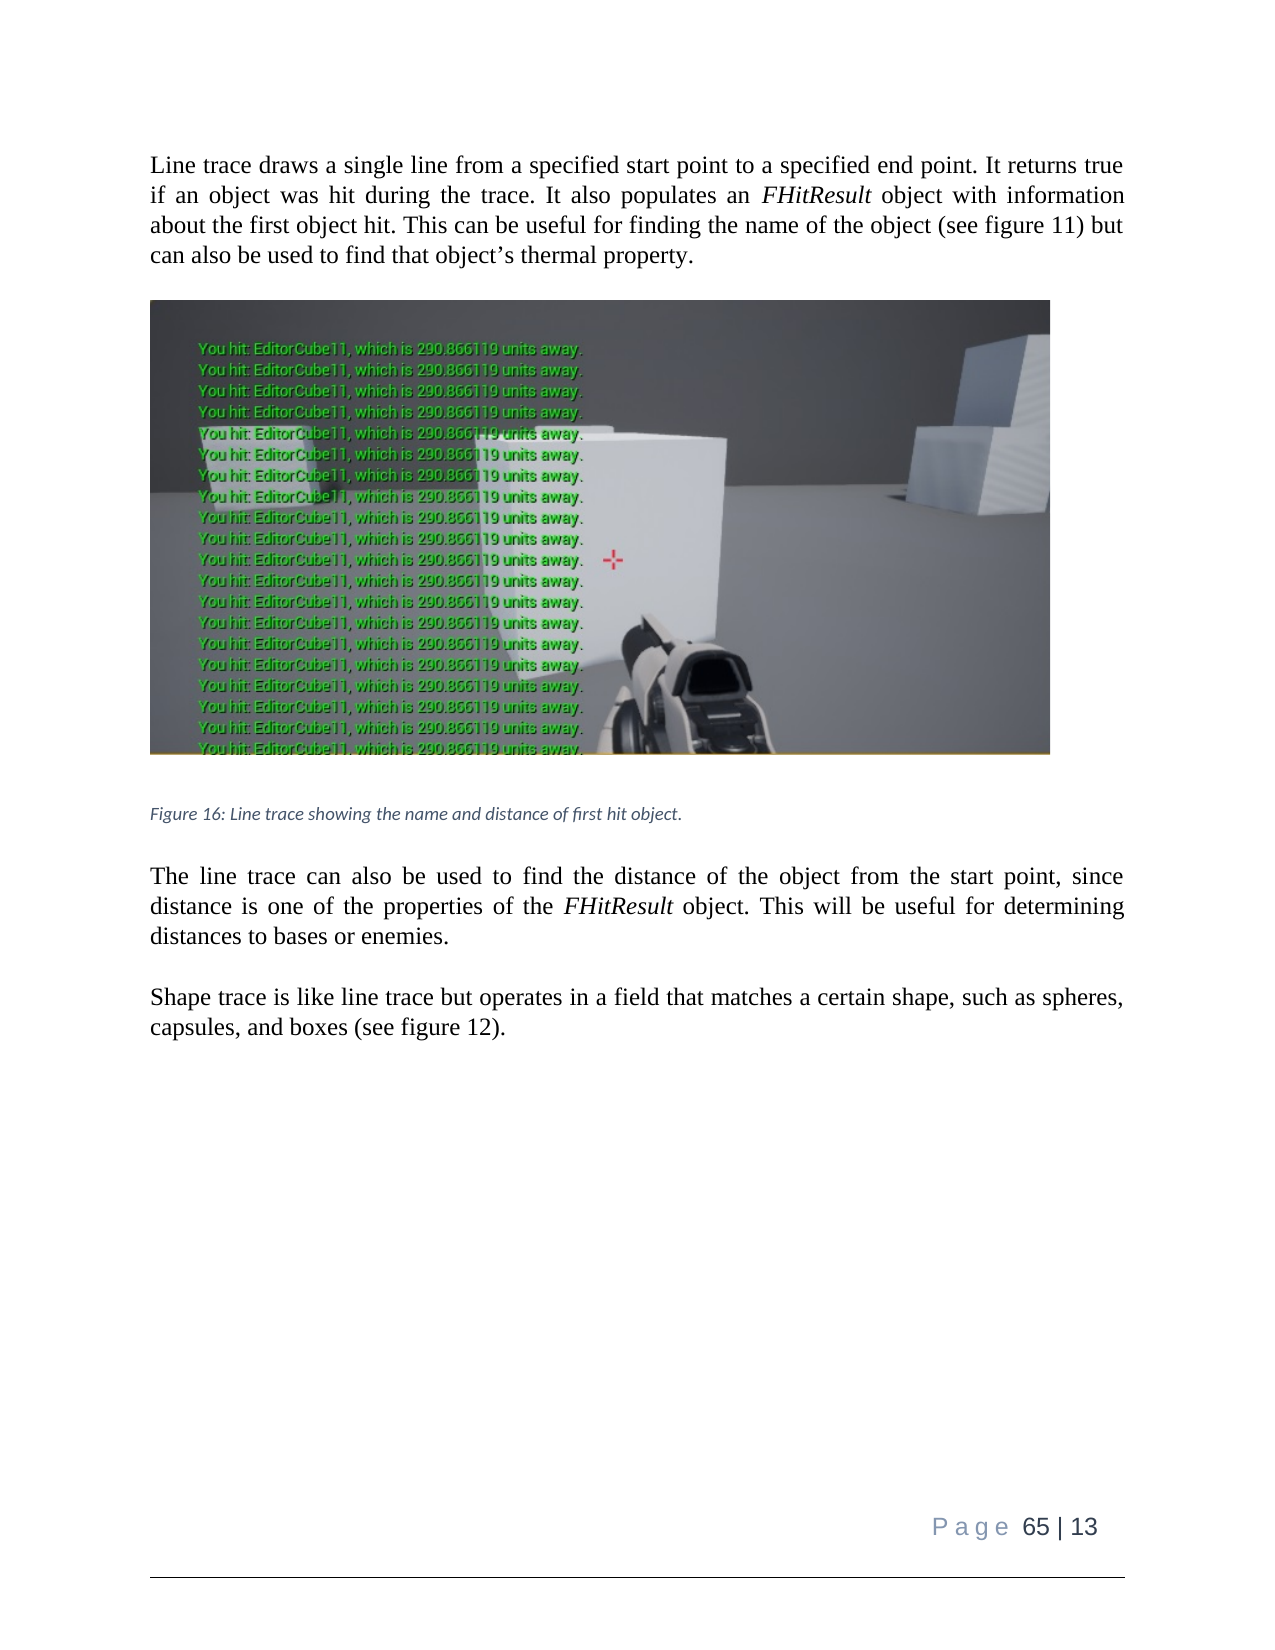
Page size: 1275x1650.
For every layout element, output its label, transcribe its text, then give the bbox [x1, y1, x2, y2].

text The line trace can also be used to find the distance of the object from the start point, since distance is one of the properties of the FHitResult object. This will be useful for determining distances to bases or enemies. [150, 861, 1125, 950]
text Line trace draws a single line from a specified start point to a specified end point. It returns true if an object was hit during the trace. It also populates an FHitResult object with information about the first object hit. This can be useful for finding the name of the object (see figure 11) but can also be used to find that object’s thermal property. [150, 150, 1125, 269]
picture [150, 300, 1050, 755]
text Shape trace is like line trace but operates in a field that matches a certain shape, such as spheres, capsules, and boxes (see figure 12). [150, 982, 1125, 1040]
